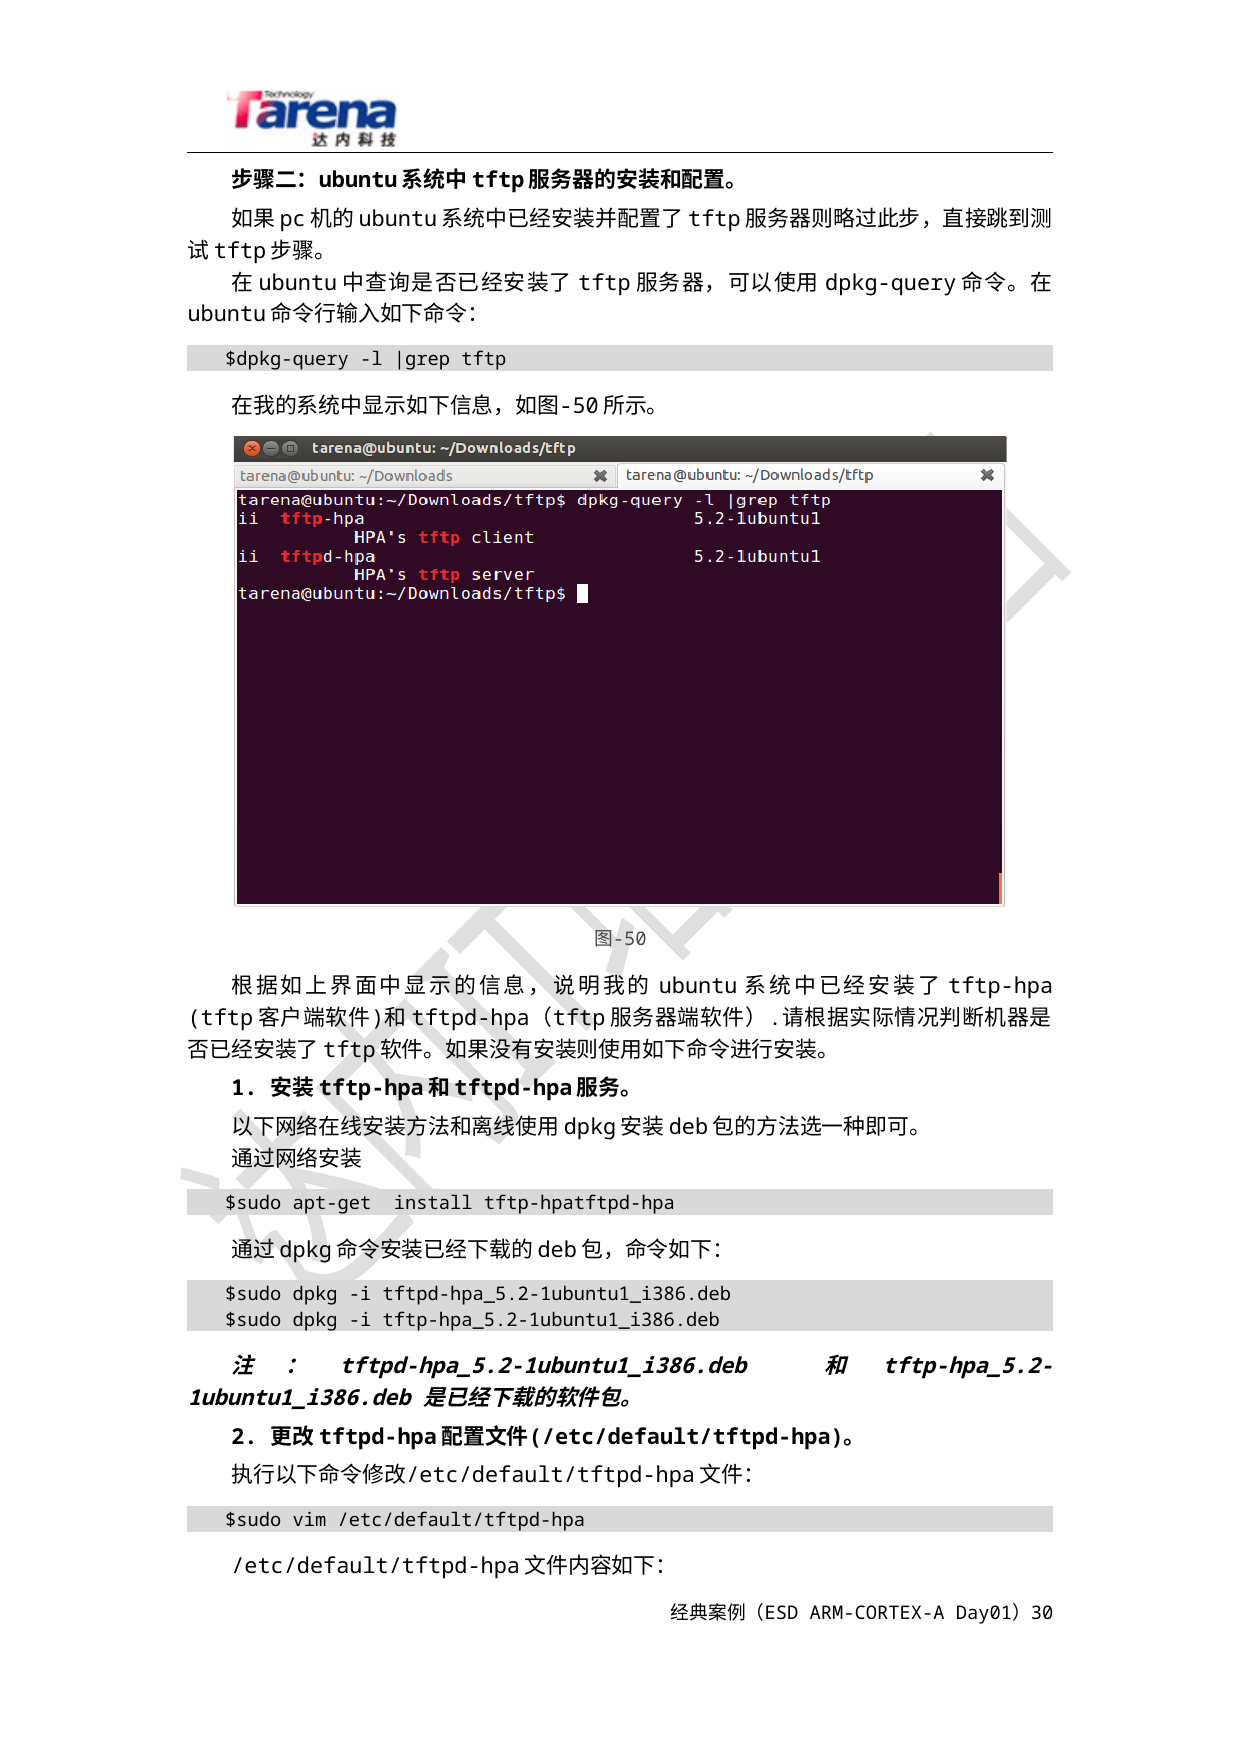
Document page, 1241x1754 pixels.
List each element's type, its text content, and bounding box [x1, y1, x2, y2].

text 注：tftpd-hpa_5.2-1ubuntu1_i386.deb 和tftp-hpa_5.2-1ubuntu1_i386.deb 是已经下载的软件包。 [187, 1348, 1053, 1412]
text 以下网络在线安装方法和离线使用dpkg安装deb包的方法选一种即可。 [187, 1109, 1053, 1141]
text 在ubuntu中查询是否已经安装了tftp服务器，可以使用dpkg-query命令。在ubuntu命令行输入如下命令： [187, 264, 1053, 328]
text 根据如上界面中显示的信息，说明我的ubuntu系统中已经安装了tftp-hpa (tftp客户端软件)和tftpd-hpa（tftp服务器端软件）.请根据实际情况判断机器是否已经安装了tftp软件。如果没有安装则使用如下命令进行安装。 [187, 968, 1053, 1063]
text 通过网络安装 [187, 1141, 1053, 1172]
text $dpkg-query -l |grep tftp [187, 345, 1053, 371]
text $sudo dpkg -i tftpd-hpa_5.2-1ubuntu1_i386.deb [187, 1280, 1053, 1306]
text 执行以下命令修改/etc/default/tftpd-hpa文件： [187, 1457, 1053, 1489]
text $sudo dpkg -i tftp-hpa_5.2-1ubuntu1_i386.deb [187, 1306, 1053, 1331]
text 在我的系统中显示如下信息，如图-50所示。 [187, 388, 1053, 419]
picture [224, 88, 398, 150]
text 步骤二：ubuntu系统中tftp服务器的安装和配置。 [231, 162, 1053, 194]
text 1. 安装tftp-hpa和tftpd-hpa服务。 [231, 1070, 1053, 1102]
text $sudo apt-get install tftp-hpatftpd-hpa [187, 1189, 1053, 1215]
picture [233, 436, 1007, 907]
text 图-50 [187, 924, 1053, 951]
text 2. 更改tftpd-hpa配置文件(/etc/default/tftpd-hpa)。 [231, 1419, 1053, 1451]
text $sudo vim /etc/default/tftpd-hpa [187, 1506, 1053, 1532]
text 如果pc机的ubuntu系统中已经安装并配置了tftp服务器则略过此步，直接跳到测试tftp步骤。 [187, 201, 1053, 264]
text 通过dpkg命令安装已经下载的deb包，命令如下： [187, 1232, 1053, 1263]
text /etc/default/tftpd-hpa文件内容如下： [187, 1548, 1053, 1580]
